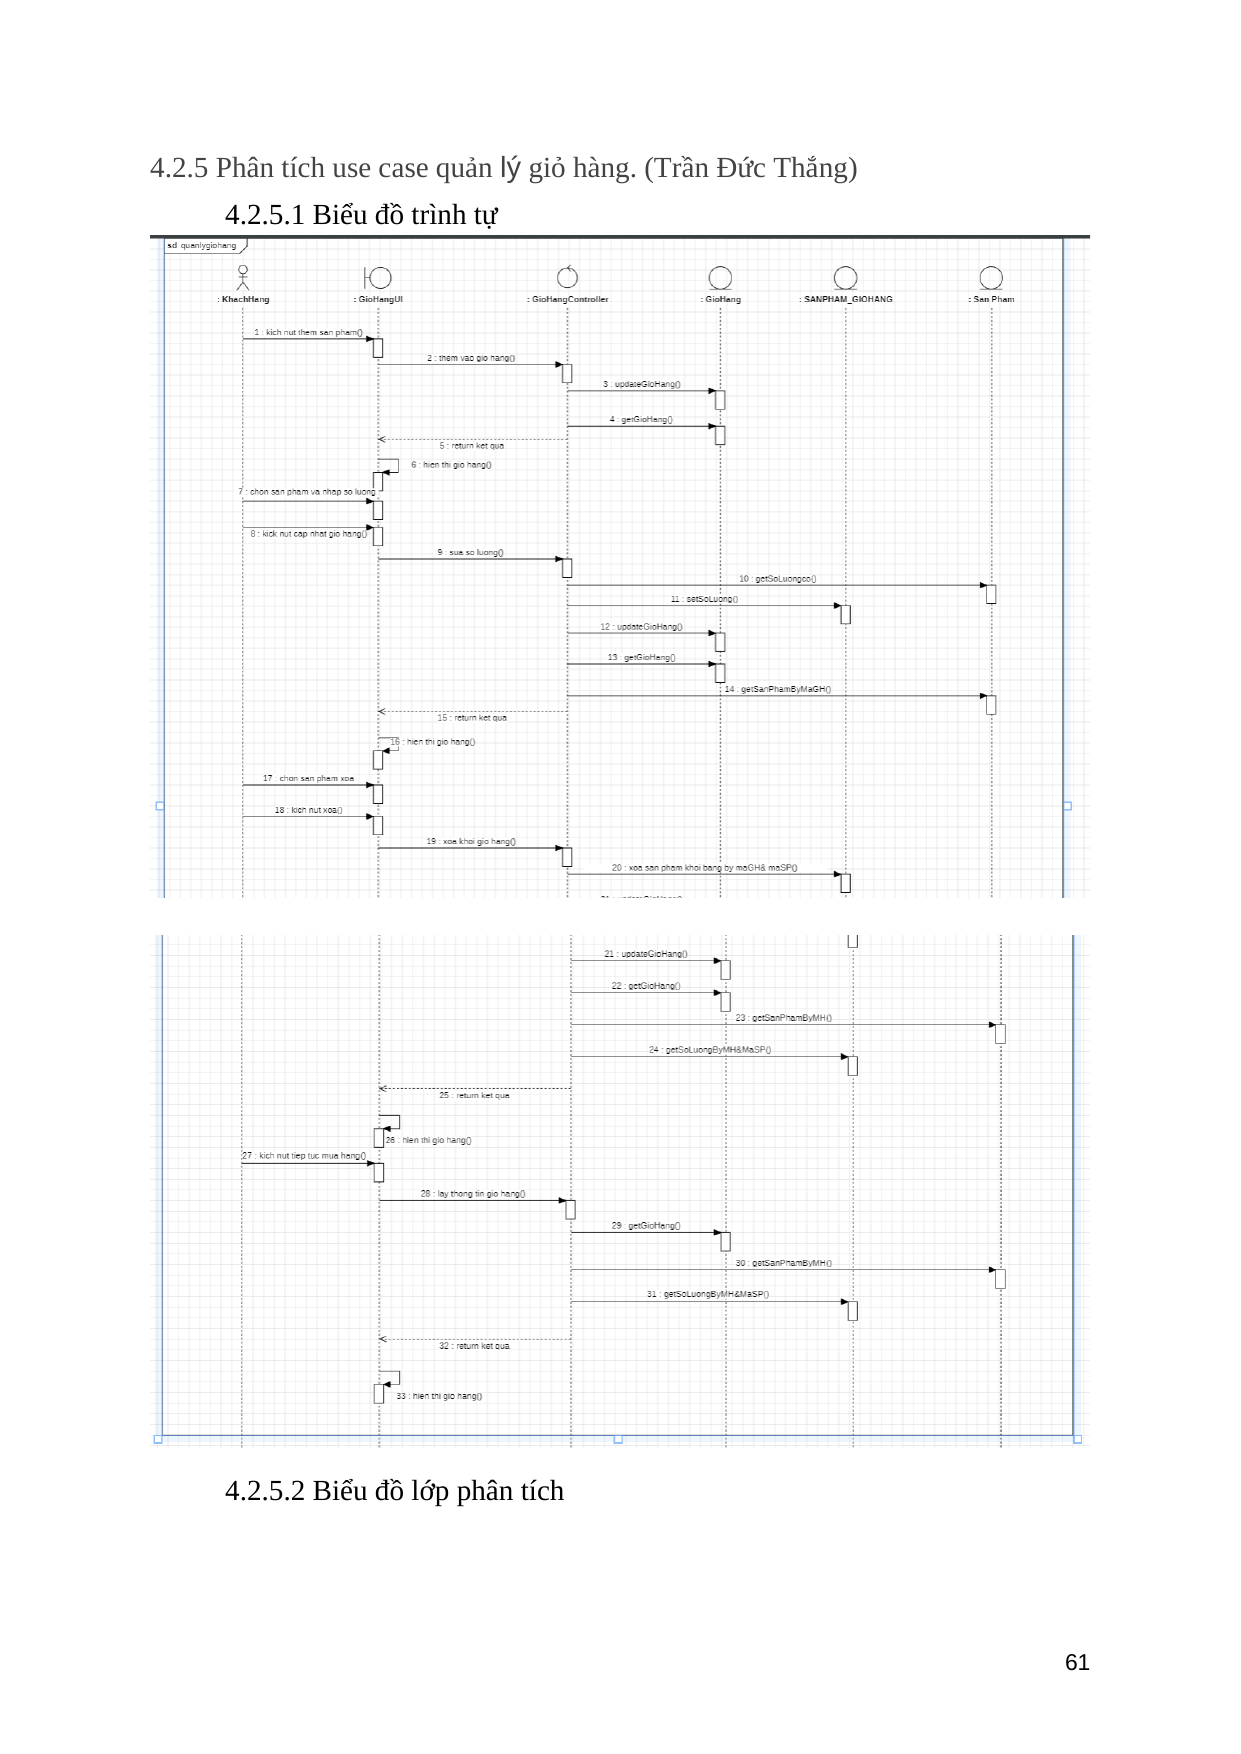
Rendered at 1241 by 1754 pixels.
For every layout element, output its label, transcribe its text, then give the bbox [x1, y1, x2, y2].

picture [150, 935, 1091, 1448]
subtitle 4.2.5 Phân tích use case quản lý giỏ hàng. (Trần Đức Thắng) [150, 150, 1090, 184]
text 4.2.5.2 Biểu đồ lớp phân tích [150, 1473, 1090, 1506]
text 4.2.5.1 Biểu đồ trình tự [150, 197, 1090, 231]
picture [150, 235, 1091, 898]
